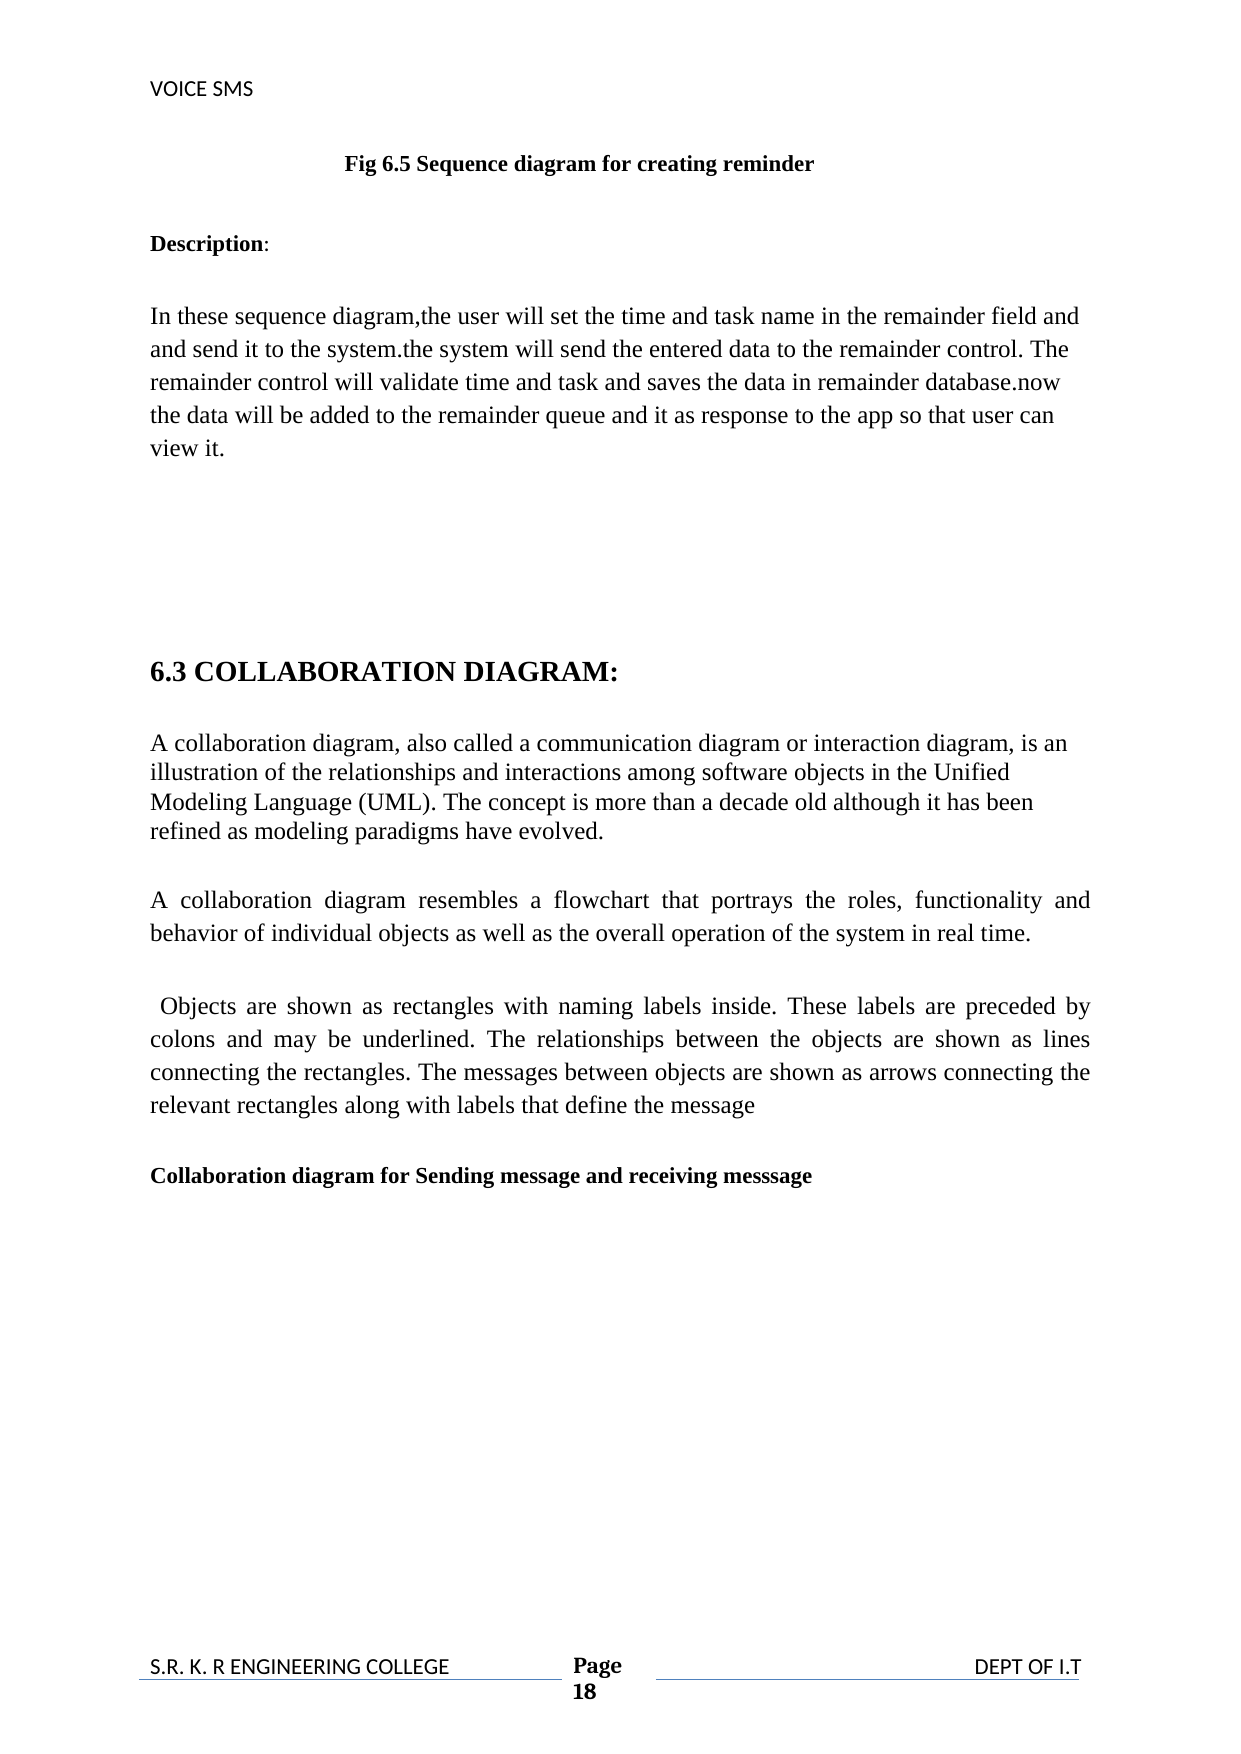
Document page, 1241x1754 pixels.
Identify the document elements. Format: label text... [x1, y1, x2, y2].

text A collaboration diagram resembles a flowchart that portrays the roles, functionality and behavior of individual objects as well as the overall operation of the system in real time. [150, 885, 1092, 947]
text A collaboration diagram, also called a communication diagram or interaction diagram, is an illustration of the relationships and interactions among software objects in the Unified Modeling Language (UML). The concept is more than a decade old although it has been refined as modeling paradigms have evolved. [150, 728, 1092, 844]
text Objects are shown as rectangles with naming labels inside. These labels are preceded by colons and may be underlined. The relationships between the objects are shown as lines connecting the rectangles. The messages between objects are shown as arrows connecting the relevant rectangles along with labels that define the message [150, 991, 1092, 1118]
text Fig 6.5 Sequence diagram for creating reminder [150, 150, 1092, 176]
text In these sequence diagram,the user will set the time and task name in the remainder field and and send it to the system.the system will send the entered data to the remainder control. The remainder control will validate time and task and saves the data in remainder database.now the data will be added to the remainder queue and it as response to the app so that user can view it. [150, 301, 1092, 462]
text Collaboration diagram for Sending message and receiving messsage [150, 1163, 1090, 1189]
text Description: [150, 229, 1092, 257]
text 6.3 COLLABORATION DIAGRAM: [150, 654, 1092, 688]
